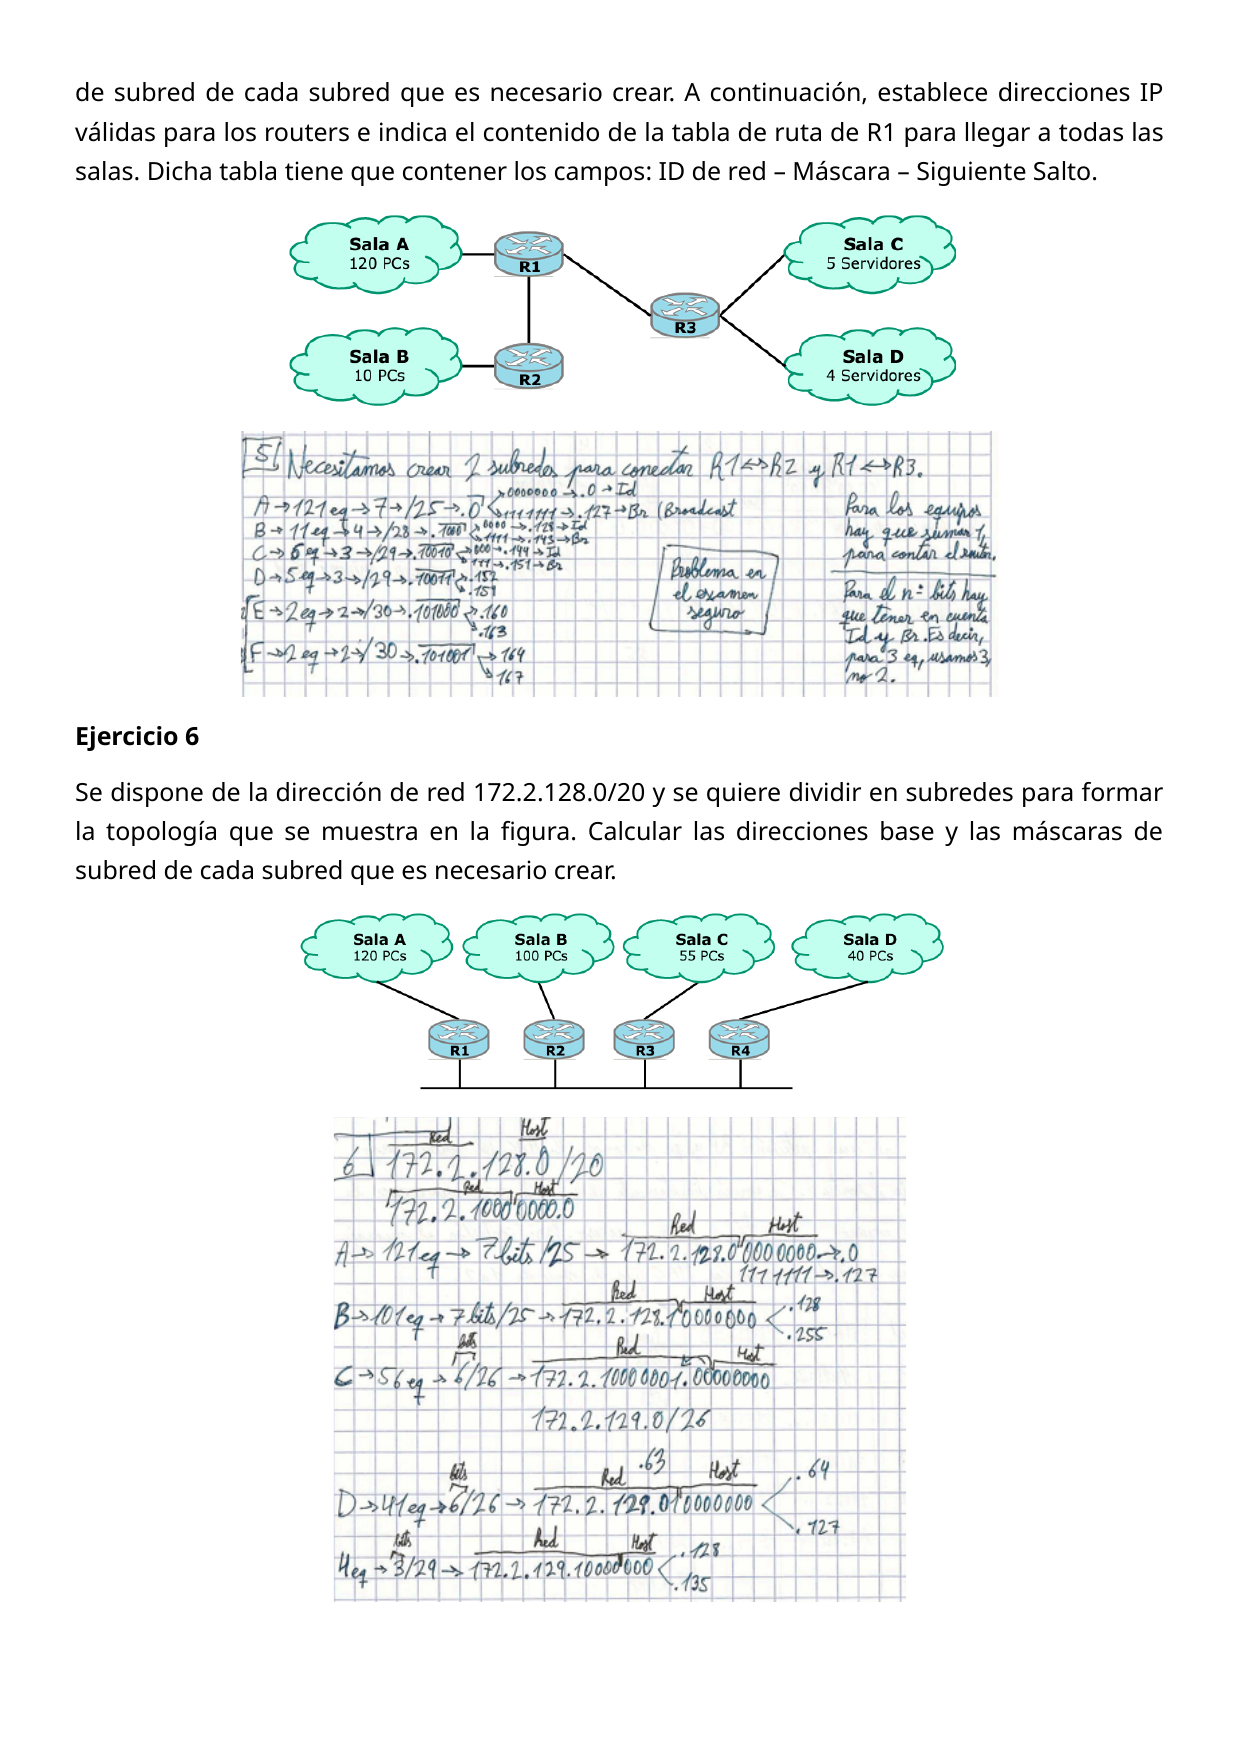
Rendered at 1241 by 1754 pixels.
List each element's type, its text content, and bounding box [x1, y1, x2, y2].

picture [295, 908, 945, 1096]
picture [283, 209, 957, 410]
text Ejercicio 6 [75, 718, 1165, 752]
text Se dispone de la dirección de red 172.2.128.0/20 y se quiere dividir en subredes para formar la topología que se muestra en la figura. Calcular las direcciones base y las máscaras de subred de cada subred que es necesario crear. [75, 774, 1165, 887]
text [75, 75, 1165, 187]
picture [333, 1117, 907, 1602]
picture [240, 431, 1000, 697]
